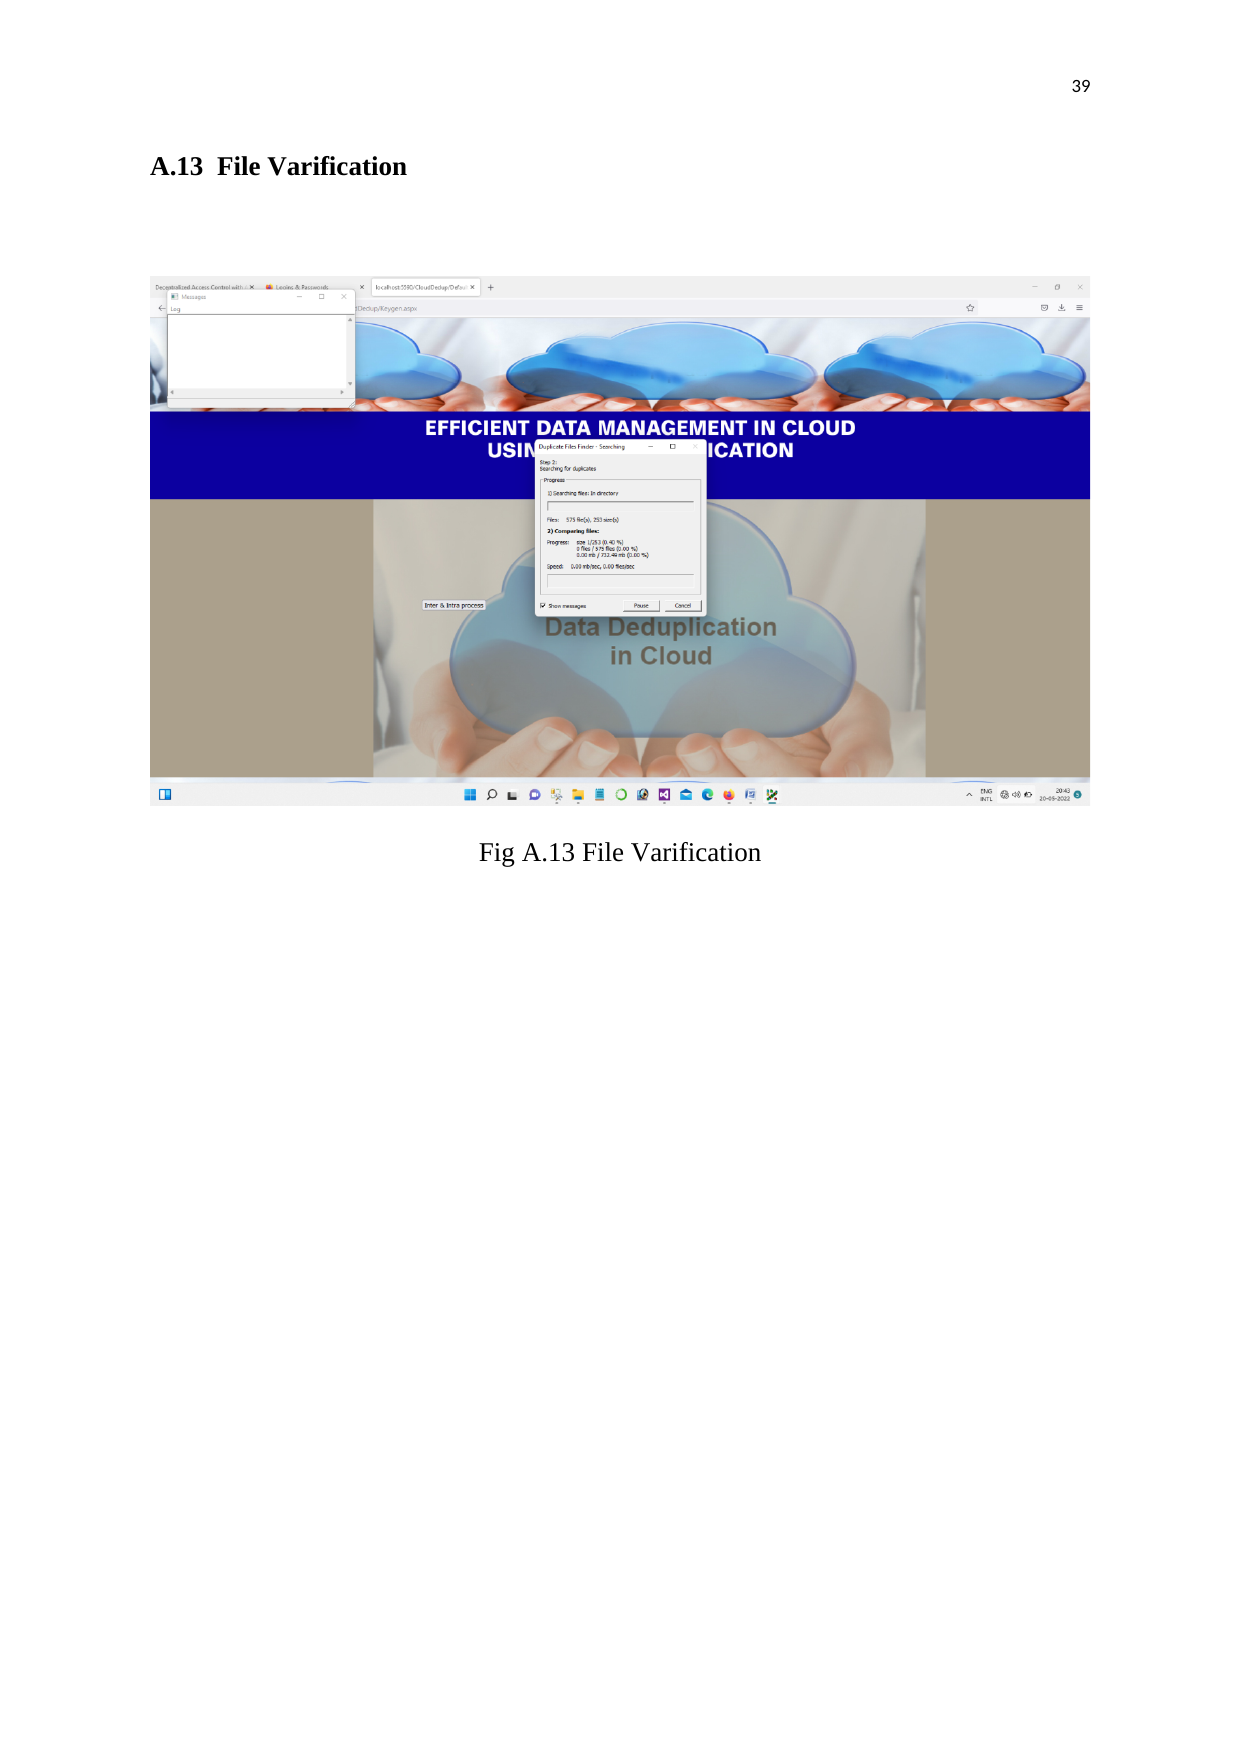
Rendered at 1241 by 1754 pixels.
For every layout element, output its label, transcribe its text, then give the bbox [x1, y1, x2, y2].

text A.13 File Varification [150, 150, 1090, 181]
text Fig A.13 File Varification [150, 836, 1090, 867]
picture [150, 276, 1091, 806]
